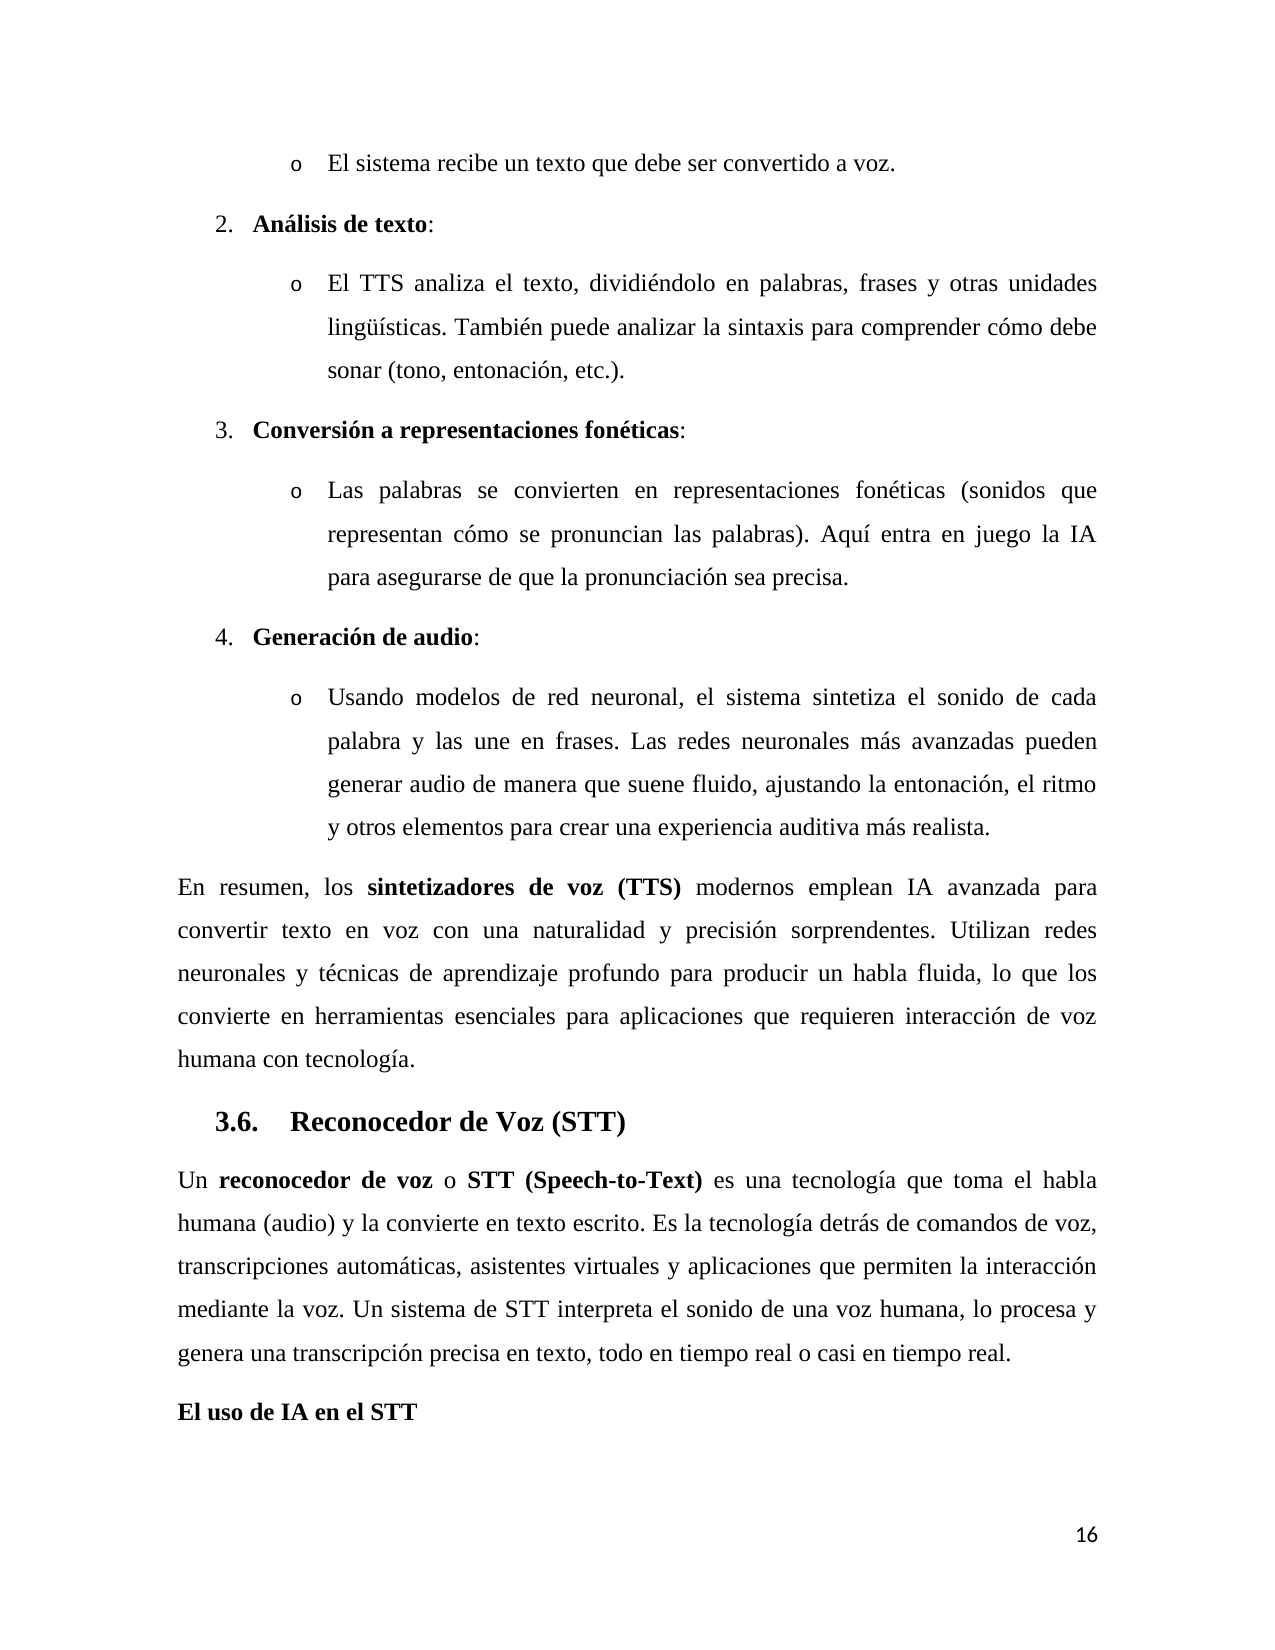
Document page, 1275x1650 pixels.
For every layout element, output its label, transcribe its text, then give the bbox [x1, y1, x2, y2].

list Generación de audio: [215, 622, 1098, 651]
list Análisis de texto: [215, 209, 1098, 237]
list Usando modelos de red neuronal, el sistema sintetiza el sonido de cada palabra y las une en frases. Las redes neuronales más avanzadas pueden generar audio de manera que suene fluido, ajustando la entonación, el ritmo y otros elementos para crear una experiencia auditiva más realista. [290, 682, 1098, 841]
list El TTS analiza el texto, dividiéndolo en palabras, frases y otras unidades lingüísticas. También puede analizar la sintaxis para comprender cómo debe sonar (tono, entonación, etc.). [290, 268, 1098, 384]
list Las palabras se convierten en representaciones fonéticas (sonidos que representan cómo se pronuncian las palabras). Aquí entra en juego la IA para asegurarse de que la pronunciación sea precisa. [290, 475, 1098, 591]
text En resumen, los sintetizadores de voz (TTS) modernos emplean IA avanzada para convertir texto en voz con una naturalidad y precisión sorprendentes. Utilizan redes neuronales y técnicas de aprendizaje profundo para producir un habla fluida, lo que los convierte en herramientas esenciales para aplicaciones que requieren interacción de voz humana con tecnología. [177, 872, 1098, 1073]
text Un reconocedor de voz o STT (Speech-to-Text) es una tecnología que toma el habla humana (audio) y la convierte en texto escrito. Es la tecnología detrás de comandos de voz, transcripciones automáticas, asistentes virtuales y aplicaciones que permiten la interacción mediante la voz. Un sistema de STT interpreta el sonido de una voz humana, lo procesa y genera una transcripción precisa en texto, todo en tiempo real o casi en tiempo real. [177, 1165, 1098, 1366]
list Conversión a representaciones fonéticas: [215, 415, 1098, 444]
text El uso de IA en el STT [177, 1397, 1098, 1426]
list El sistema recibe un texto que debe ser convertido a voz. [290, 148, 1098, 177]
subtitle Reconocedor de Voz (STT) [215, 1104, 1098, 1138]
